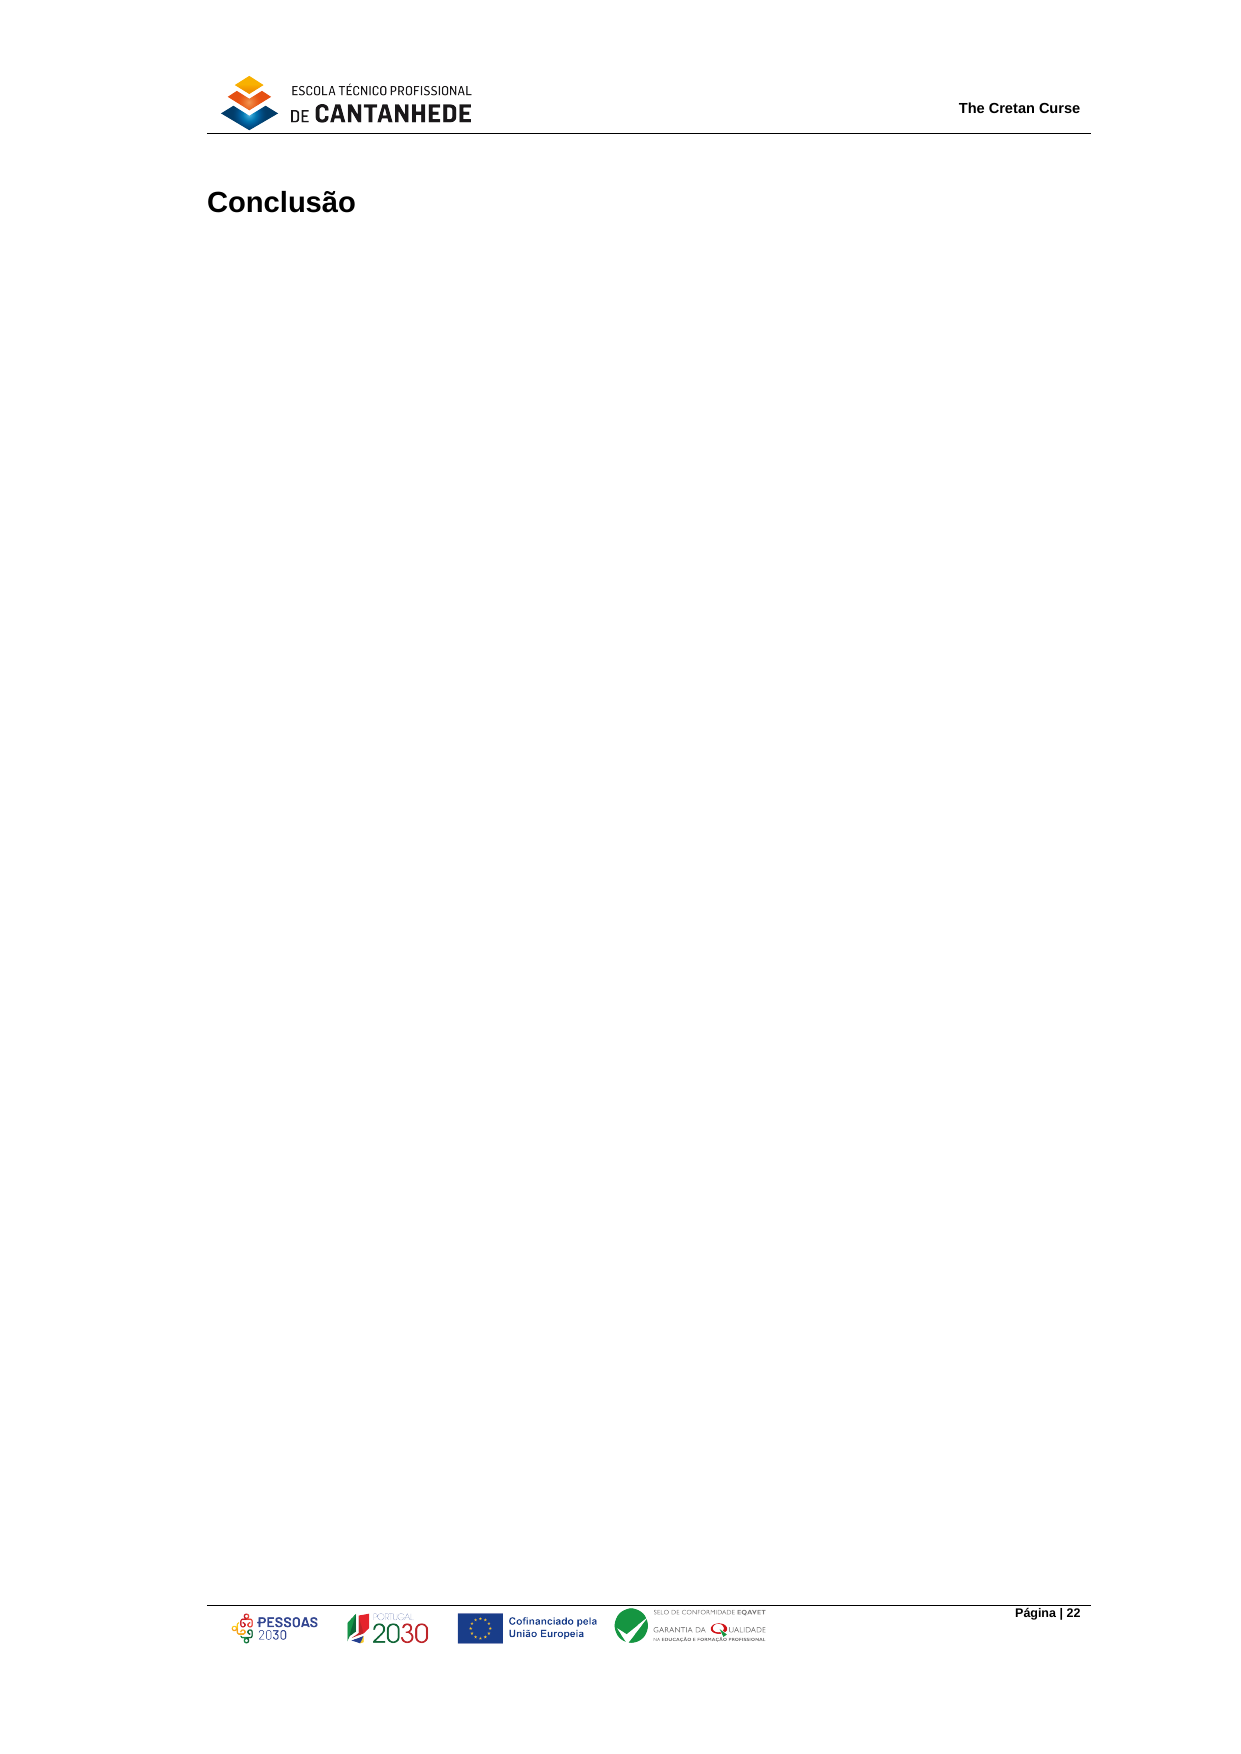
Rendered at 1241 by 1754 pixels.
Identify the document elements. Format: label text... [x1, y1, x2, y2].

subtitle Conclusão [207, 185, 1092, 218]
picture [614, 1608, 766, 1643]
picture [218, 1606, 608, 1654]
picture [218, 73, 475, 133]
